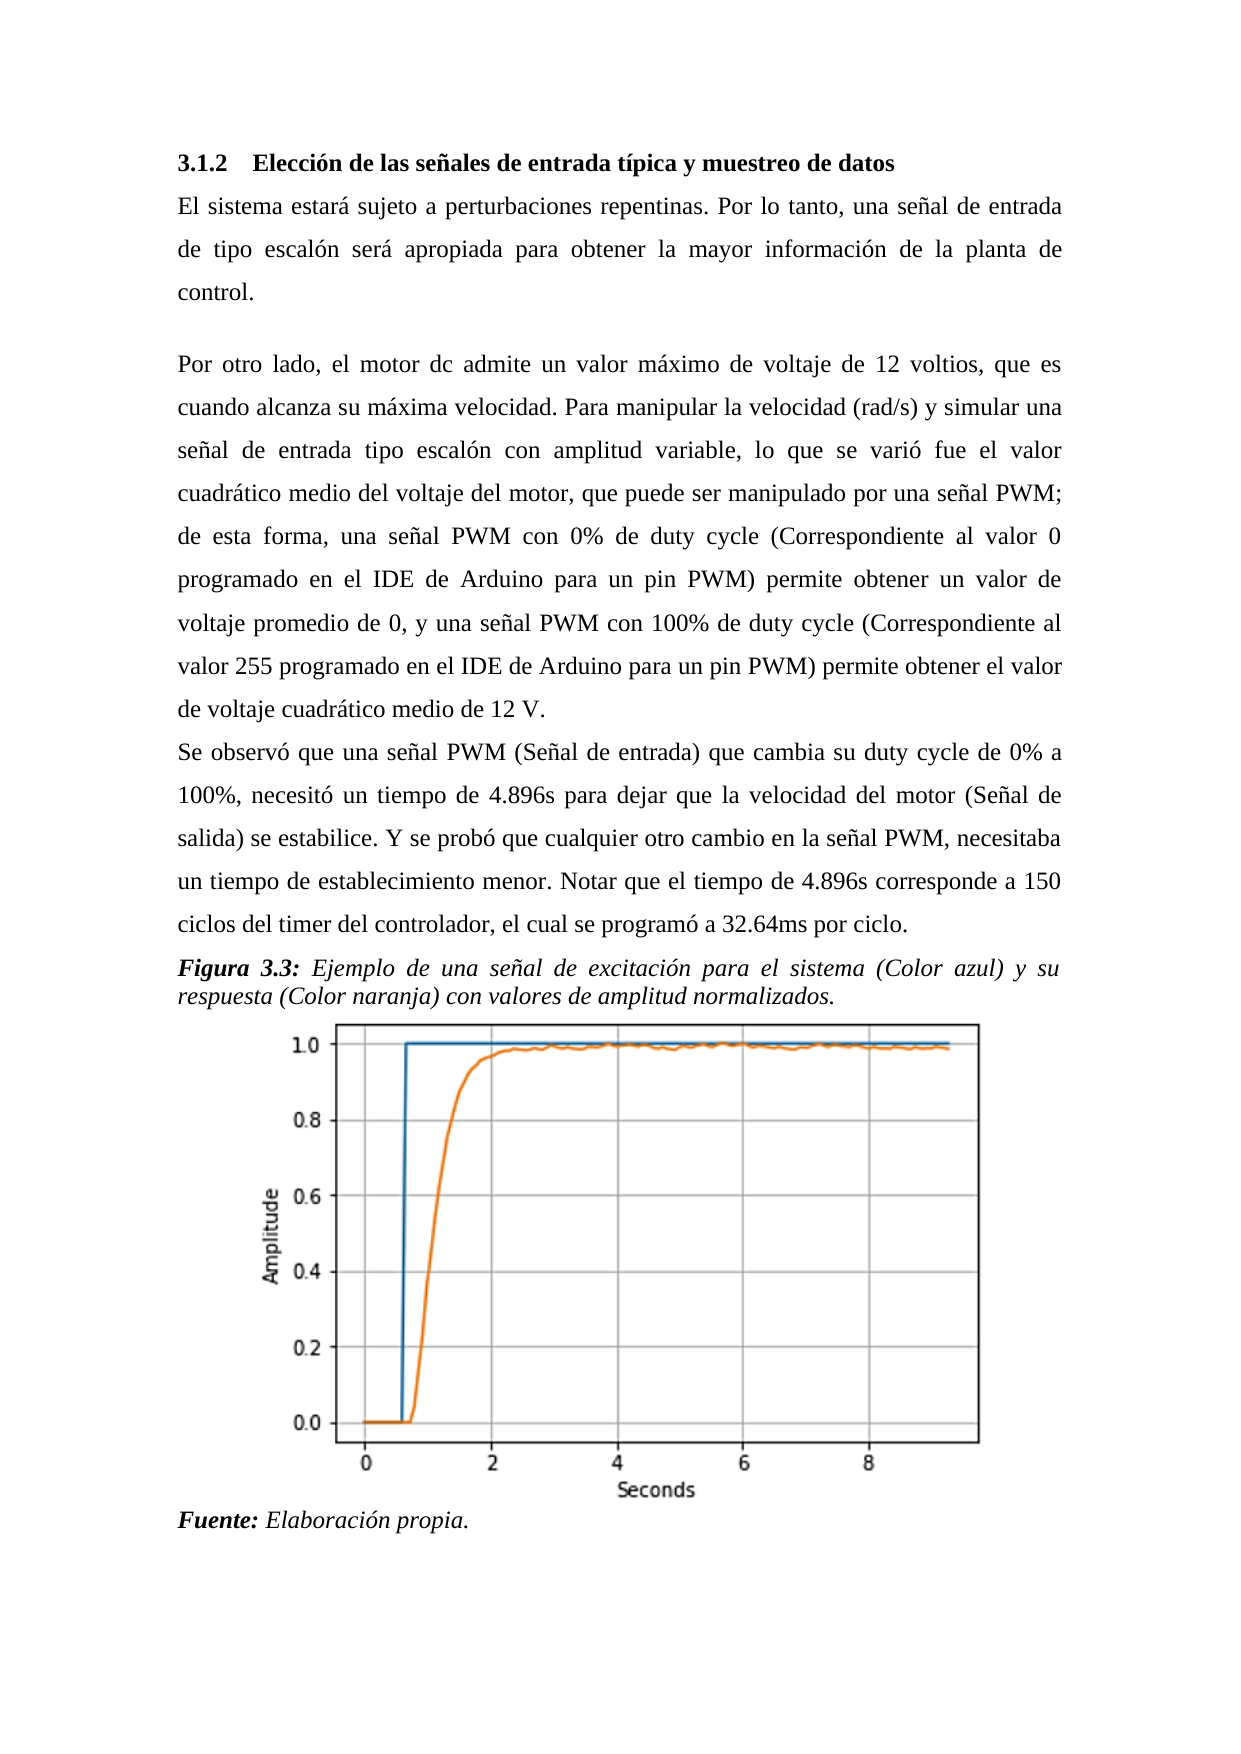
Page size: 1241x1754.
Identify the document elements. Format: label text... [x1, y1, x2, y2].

picture [249, 1010, 990, 1506]
text Fuente: Elaboración propia. [177, 1505, 1063, 1534]
text Por otro lado, el motor dc admite un valor máximo de voltaje de 12 voltios, que es cuando alcanza su máxima velocidad. Para manipular la velocidad (rad/s) y simular una señal de entrada tipo escalón con amplitud variable, lo que se varió fue el valor cuadrático medio del voltaje del motor, que puede ser manipulado por una señal PWM; de esta forma, una señal PWM con 0% de duty cycle (Correspondiente al valor 0 programado en el IDE de Arduino para un pin PWM) permite obtener un valor de voltaje promedio de 0, y una señal PWM con 100% de duty cycle (Correspondiente al valor 255 programado en el IDE de Arduino para un pin PWM) permite obtener el valor de voltaje cuadrático medio de 12 V. [177, 349, 1063, 723]
subtitle Elección de las señales de entrada típica y muestreo de datos [177, 148, 1063, 176]
text El sistema estará sujeto a perturbaciones repentinas. Por lo tanto, una señal de entrada de tipo escalón será apropiada para obtener la mayor información de la planta de control. [177, 191, 1063, 306]
text Se observó que una señal PWM (Señal de entrada) que cambia su duty cycle de 0% a 100%, necesitó un tiempo de 4.896s para dejar que la velocidad del motor (Señal de salida) se estabilice. Y se probó que cualquier otro cambio en la señal PWM, necesitaba un tiempo de establecimiento menor. Notar que el tiempo de 4.896s corresponde a 150 ciclos del timer del controlador, el cual se programó a 32.64ms por ciclo. [177, 737, 1063, 938]
text Figura 3.3: Ejemplo de una señal de excitación para el sistema (Color azul) y su respuesta (Color naranja) con valores de amplitud normalizados. [177, 953, 1063, 1010]
